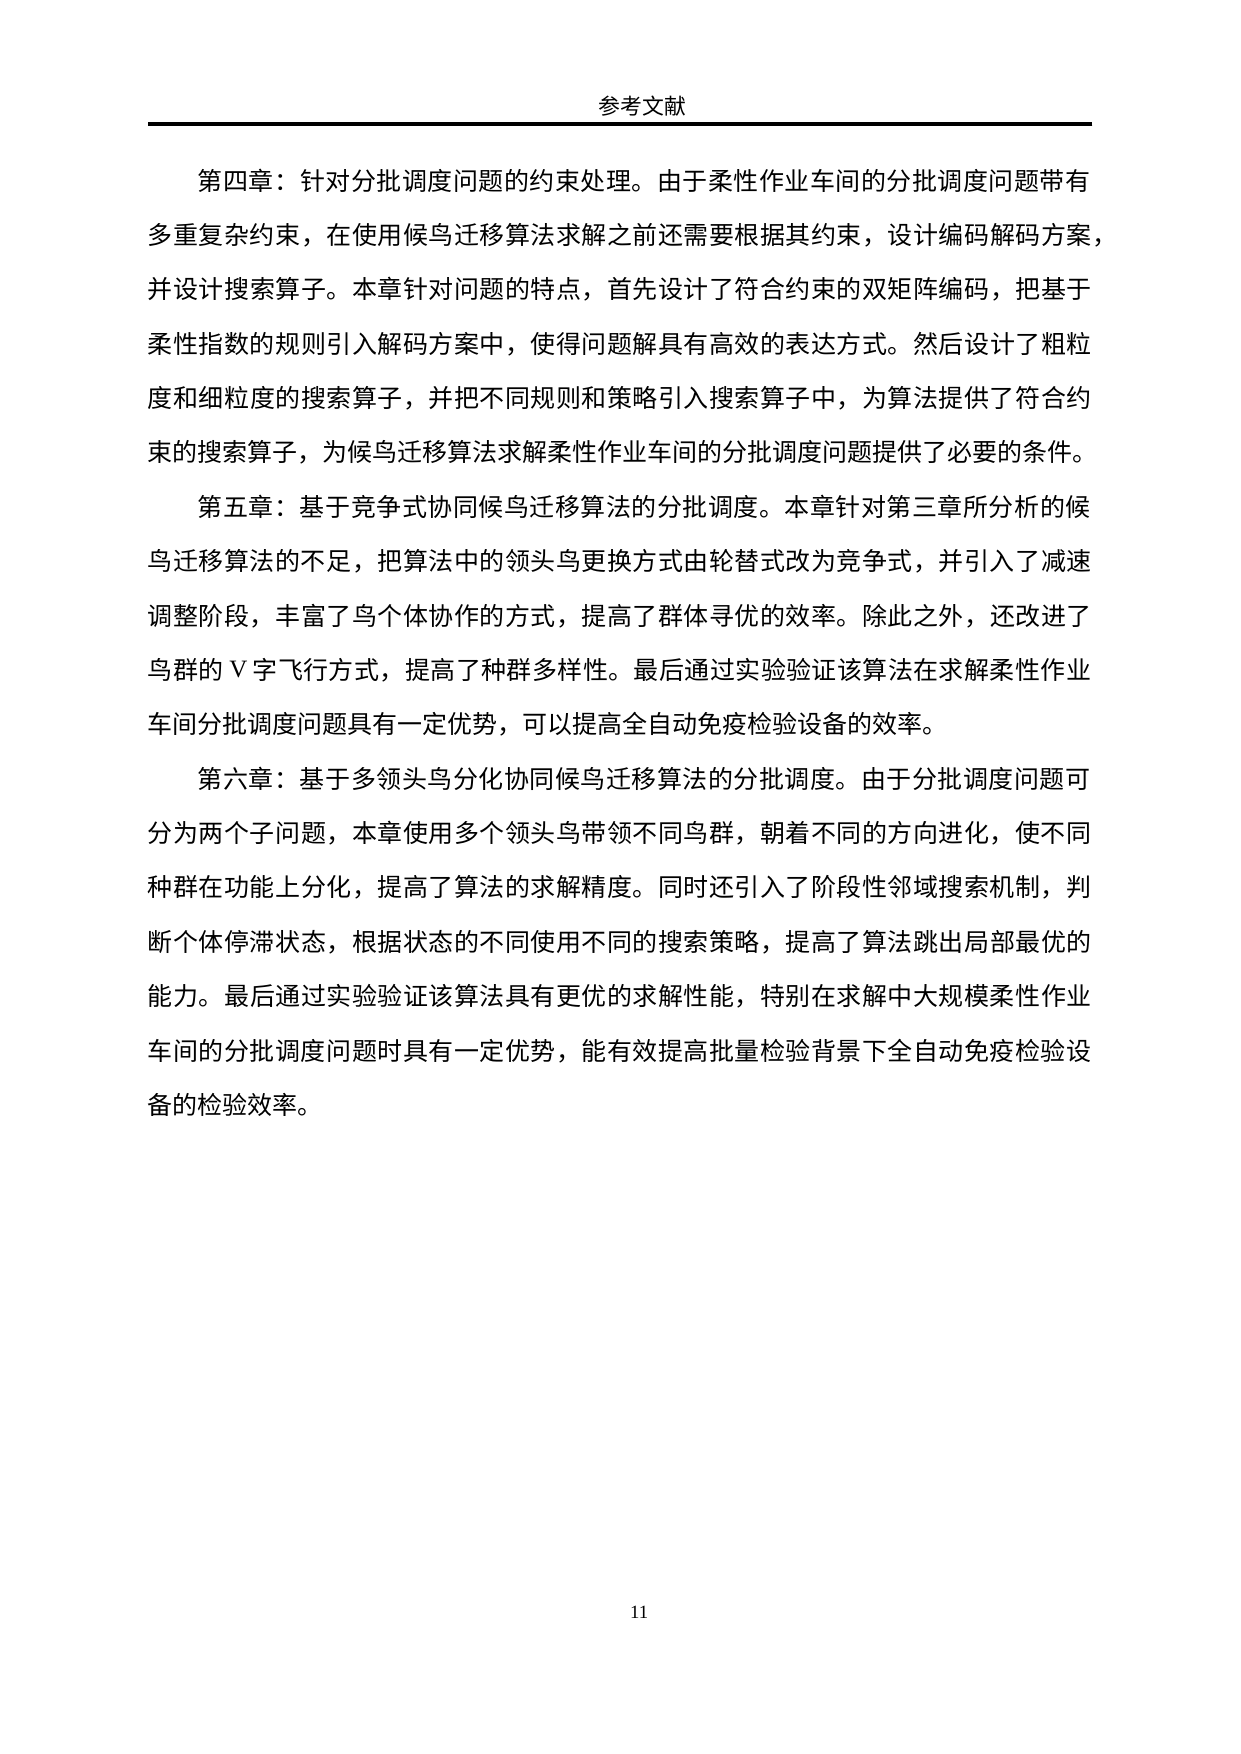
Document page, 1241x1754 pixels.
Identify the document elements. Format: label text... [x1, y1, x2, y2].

text 第六章：基于多领头鸟分化协同候鸟迁移算法的分批调度。由于分批调度问题可分为两个子问题，本章使用多个领头鸟带领不同鸟群，朝着不同的方向进化，使不同种群在功能上分化，提高了算法的求解精度。同时还引入了阶段性邻域搜索机制，判断个体停滞状态，根据状态的不同使用不同的搜索策略，提高了算法跳出局部最优的能力。最后通过实验验证该算法具有更优的求解性能，特别在求解中大规模柔性作业车间的分批调度问题时具有一定优势，能有效提高批量检验背景下全自动免疫检验设备的检验效率。 [148, 759, 1092, 1122]
text 第五章：基于竞争式协同候鸟迁移算法的分批调度。本章针对第三章所分析的候鸟迁移算法的不足，把算法中的领头鸟更换方式由轮替式改为竞争式，并引入了减速调整阶段，丰富了鸟个体协作的方式，提高了群体寻优的效率。除此之外，还改进了鸟群的V字飞行方式，提高了种群多样性。最后通过实验验证该算法在求解柔性作业车间分批调度问题具有一定优势，可以提高全自动免疫检验设备的效率。 [148, 487, 1092, 741]
text 第四章：针对分批调度问题的约束处理。由于柔性作业车间的分批调度问题带有多重复杂约束，在使用候鸟迁移算法求解之前还需要根据其约束，设计编码解码方案，并设计搜索算子。本章针对问题的特点，首先设计了符合约束的双矩阵编码，把基于柔性指数的规则引入解码方案中，使得问题解具有高效的表达方式。然后设计了粗粒度和细粒度的搜索算子，并把不同规则和策略引入搜索算子中，为算法提供了符合约束的搜索算子，为候鸟迁移算法求解柔性作业车间的分批调度问题提供了必要的条件。 [148, 161, 1092, 469]
